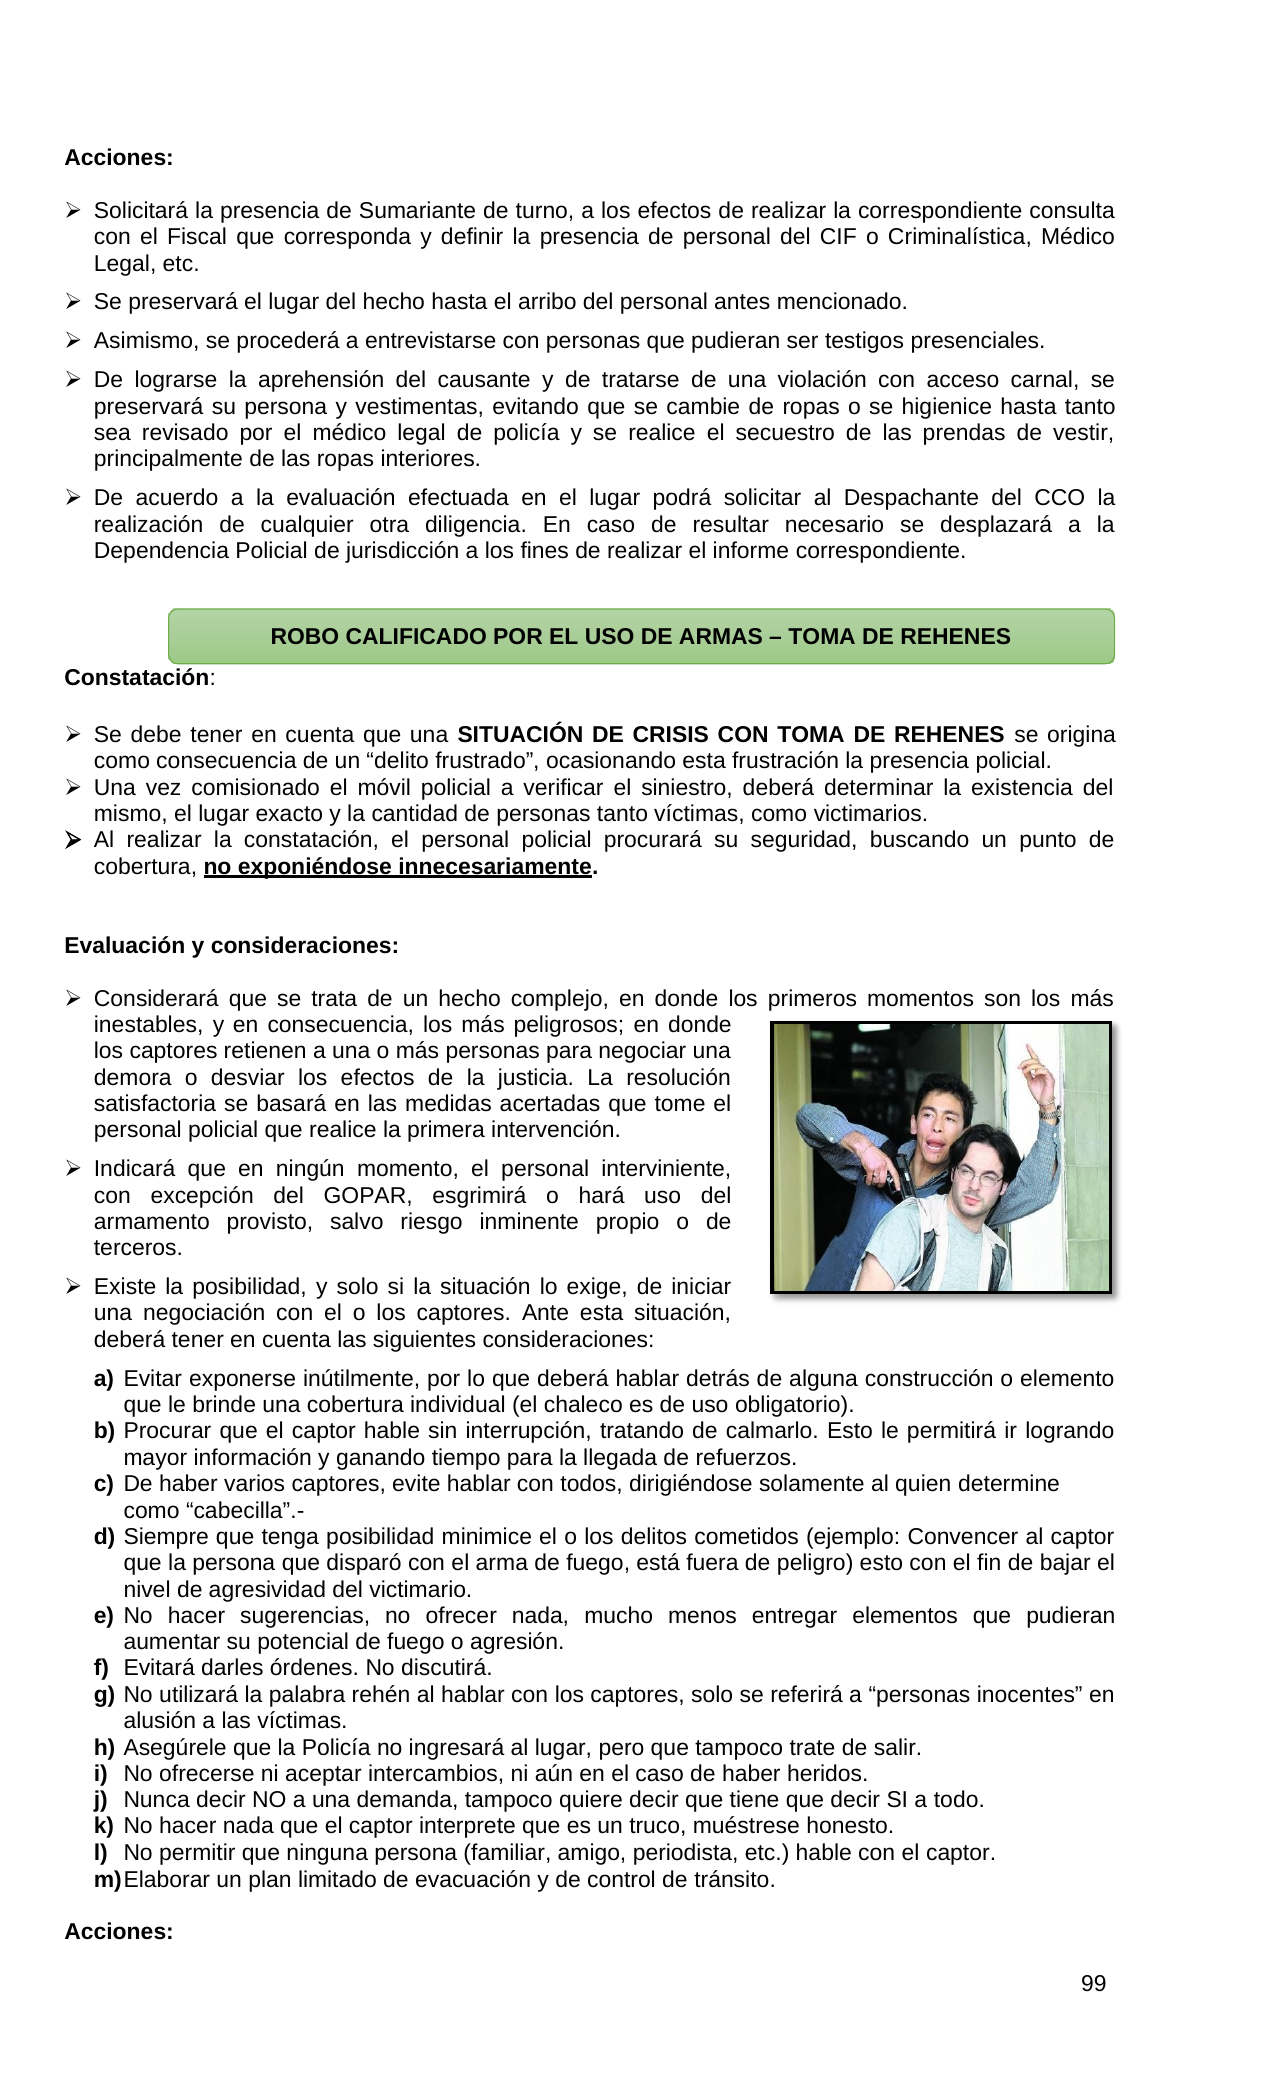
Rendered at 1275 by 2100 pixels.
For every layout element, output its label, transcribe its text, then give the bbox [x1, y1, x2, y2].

text Acciones: [64, 1918, 1250, 1944]
list Indicará que en ningún momento, el personal interviniente, con excepción del GOPAR, esgrimirá o hará uso del armamento provisto, salvo riesgo inminente propio o de terceros. [64, 1155, 732, 1261]
list De lograrse la aprehensión del causante y de tratarse de una violación con acceso carnal, se preservará su persona y vestimentas, evitando que se cambie de ropas o se higienice hasta tanto sea revisado por el médico legal de policía y se realice el secuestro de las prendas de vestir, principalmente de las ropas interiores. [64, 366, 1116, 472]
list Se preservará el lugar del hecho hasta el arribo del personal antes mencionado. [64, 288, 1250, 315]
list De haber varios captores, evite hablar con todos, dirigiéndose solamente al quien determine como “cabecilla”.- [94, 1470, 1060, 1523]
list No hacer nada que el captor interprete que es un truco, muéstrese honesto. [94, 1813, 1250, 1839]
list Asegúrele que la Policía no ingresará al lugar, pero que tampoco trate de salir. [94, 1734, 1250, 1760]
list Considerará que se trata de un hecho complejo, en donde los primeros momentos son los más inestables, y en consecuencia, los más peligrosos; en donde [64, 984, 1115, 1037]
list No hacer sugerencias, no ofrecer nada, mucho menos entregar elementos que pudieran aumentar su potencial de fuego o agresión. [94, 1602, 1116, 1655]
list Se debe tener en cuenta que una SITUACIÓN DE CRISIS CON TOMA DE REHENES se origina como consecuencia de un “delito frustrado”, ocasionando esta frustración la presencia policial. [64, 721, 1116, 774]
list Una vez comisionado el móvil policial a verificar el siniestro, deberá determinar la existencia del mismo, el lugar exacto y la cantidad de personas tanto víctimas, como victimarios. [64, 774, 1115, 826]
list No ofrecerse ni aceptar intercambios, ni aún en el caso de haber heridos. [94, 1760, 1250, 1786]
list Procurar que el captor hable sin interrupción, tratando de calmarlo. Esto le permitirá ir logrando mayor información y ganando tiempo para la llegada de refuerzos. [94, 1417, 1115, 1470]
list Evitará darles órdenes. No discutirá. [94, 1655, 1250, 1681]
list No permitir que ninguna persona (familiar, amigo, periodista, etc.) hable con el captor. [94, 1839, 1250, 1865]
list Asimismo, se procederá a entrevistarse con personas que pudieran ser testigos presenciales. [64, 327, 1250, 354]
list No utilizará la palabra rehén al hablar con los captores, solo se referirá a “personas inocentes” en alusión a las víctimas. [94, 1681, 1116, 1734]
picture [774, 1037, 1109, 1291]
list Nunca decir NO a una demanda, tampoco quiere decir que tiene que decir SI a todo. [94, 1786, 1250, 1813]
list Siempre que tenga posibilidad minimice el o los delitos cometidos (ejemplo: Convencer al captor que la persona que disparó con el arma de fuego, está fuera de peligro) esto con el fin de bajar el nivel de agresividad del victimario. [94, 1523, 1116, 1602]
text los captores retienen a una o más personas para negociar una demora o desviar los efectos de la justicia. La resolución satisfactoria se basará en las medidas acertadas que tome el personal policial que realice la primera intervención. [94, 1037, 732, 1143]
list Al realizar la constatación, el personal policial procurará su seguridad, buscando un punto de cobertura, no exponiéndose innecesariamente. [64, 826, 1116, 879]
list Evitar exponerse inútilmente, por lo que deberá hablar detrás de alguna construcción o elemento que le brinde una cobertura individual (el chaleco es de uso obligatorio). [94, 1365, 1115, 1417]
list Existe la posibilidad, y solo si la situación lo exige, de iniciar una negociación con el o los captores. Ante esta situación, deberá tener en cuenta las siguientes consideraciones: [64, 1273, 732, 1352]
text Evaluación y consideraciones: [64, 932, 1250, 958]
text Acciones: [64, 144, 1250, 170]
picture [170, 610, 1114, 663]
picture [168, 608, 175, 614]
picture [767, 1019, 1124, 1306]
list Solicitará la presencia de Sumariante de turno, a los efectos de realizar la correspondiente consulta con el Fiscal que corresponda y definir la presencia de personal del CIF o Criminalística, Médico Legal, etc. [64, 197, 1116, 276]
picture [1108, 608, 1115, 614]
list Elaborar un plan limitado de evacuación y de control de tránsito. [94, 1866, 1250, 1892]
list De acuerdo a la evaluación efectuada en el lugar podrá solicitar al Despachante del CCO la realización de cualquier otra diligencia. En caso de resultar necesario se desplazará a la Dependencia Policial de jurisdicción a los fines de realizar el informe correspondiente. [64, 484, 1116, 563]
